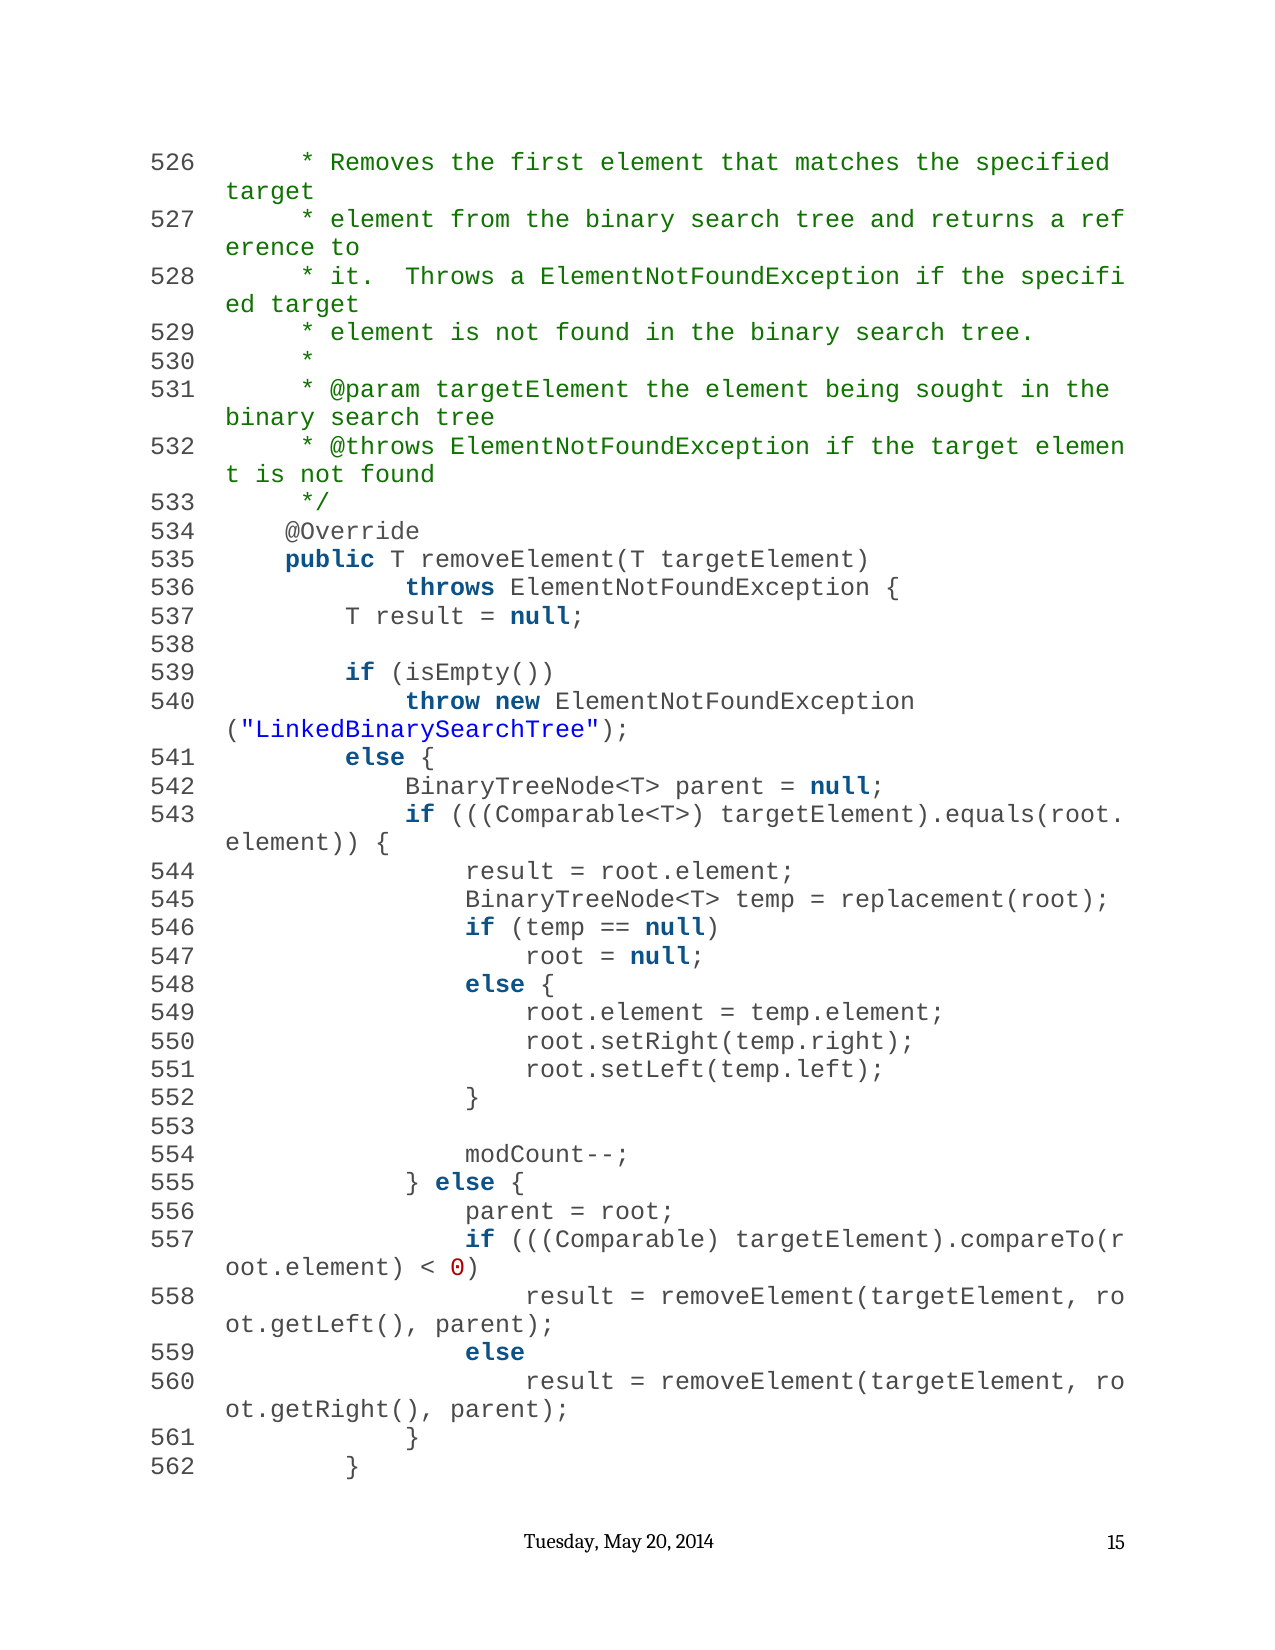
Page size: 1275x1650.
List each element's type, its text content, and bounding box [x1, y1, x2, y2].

list if (isEmpty()) [150, 660, 1125, 688]
list * [150, 348, 1125, 377]
list if (((Comparable) targetElement).compareTo(root.element) < 0) [150, 1227, 1125, 1283]
list public T removeElement(T targetElement) [150, 547, 1125, 575]
list } [150, 1453, 1125, 1482]
list else [150, 1340, 1125, 1368]
list root.setLeft(temp.left); [150, 1057, 1125, 1085]
list } else { [150, 1170, 1125, 1198]
list T result = null; [150, 603, 1125, 632]
list else { [150, 972, 1125, 1000]
list */ [150, 490, 1125, 518]
list throw new ElementNotFoundException("LinkedBinarySearchTree"); [150, 688, 1125, 745]
list @Override [150, 518, 1125, 547]
list result = removeElement(targetElement, root.getLeft(), parent); [150, 1283, 1125, 1340]
list * element is not found in the binary search tree. [150, 320, 1125, 348]
list root.setRight(temp.right); [150, 1028, 1125, 1057]
list * @param targetElement the element being sought in the binary search tree [150, 377, 1125, 433]
list * element from the binary search tree and returns a reference to [150, 207, 1125, 263]
list BinaryTreeNode<T> temp = replacement(root); [150, 887, 1125, 915]
list if (temp == null) [150, 915, 1125, 943]
list modCount--; [150, 1142, 1125, 1170]
list } [150, 1425, 1125, 1453]
list if (((Comparable<T>) targetElement).equals(root.element)) { [150, 802, 1125, 858]
list * Removes the first element that matches the specified target [150, 150, 1125, 207]
list * it. Throws a ElementNotFoundException if the specified target [150, 263, 1125, 320]
list throws ElementNotFoundException { [150, 575, 1125, 603]
list else { [150, 745, 1125, 773]
list BinaryTreeNode<T> parent = null; [150, 773, 1125, 802]
list result = root.element; [150, 858, 1125, 887]
list parent = root; [150, 1198, 1125, 1227]
list root.element = temp.element; [150, 1000, 1125, 1028]
list } [150, 1085, 1125, 1113]
list * @throws ElementNotFoundException if the target element is not found [150, 433, 1125, 490]
list result = removeElement(targetElement, root.getRight(), parent); [150, 1368, 1125, 1425]
list root = null; [150, 943, 1125, 972]
